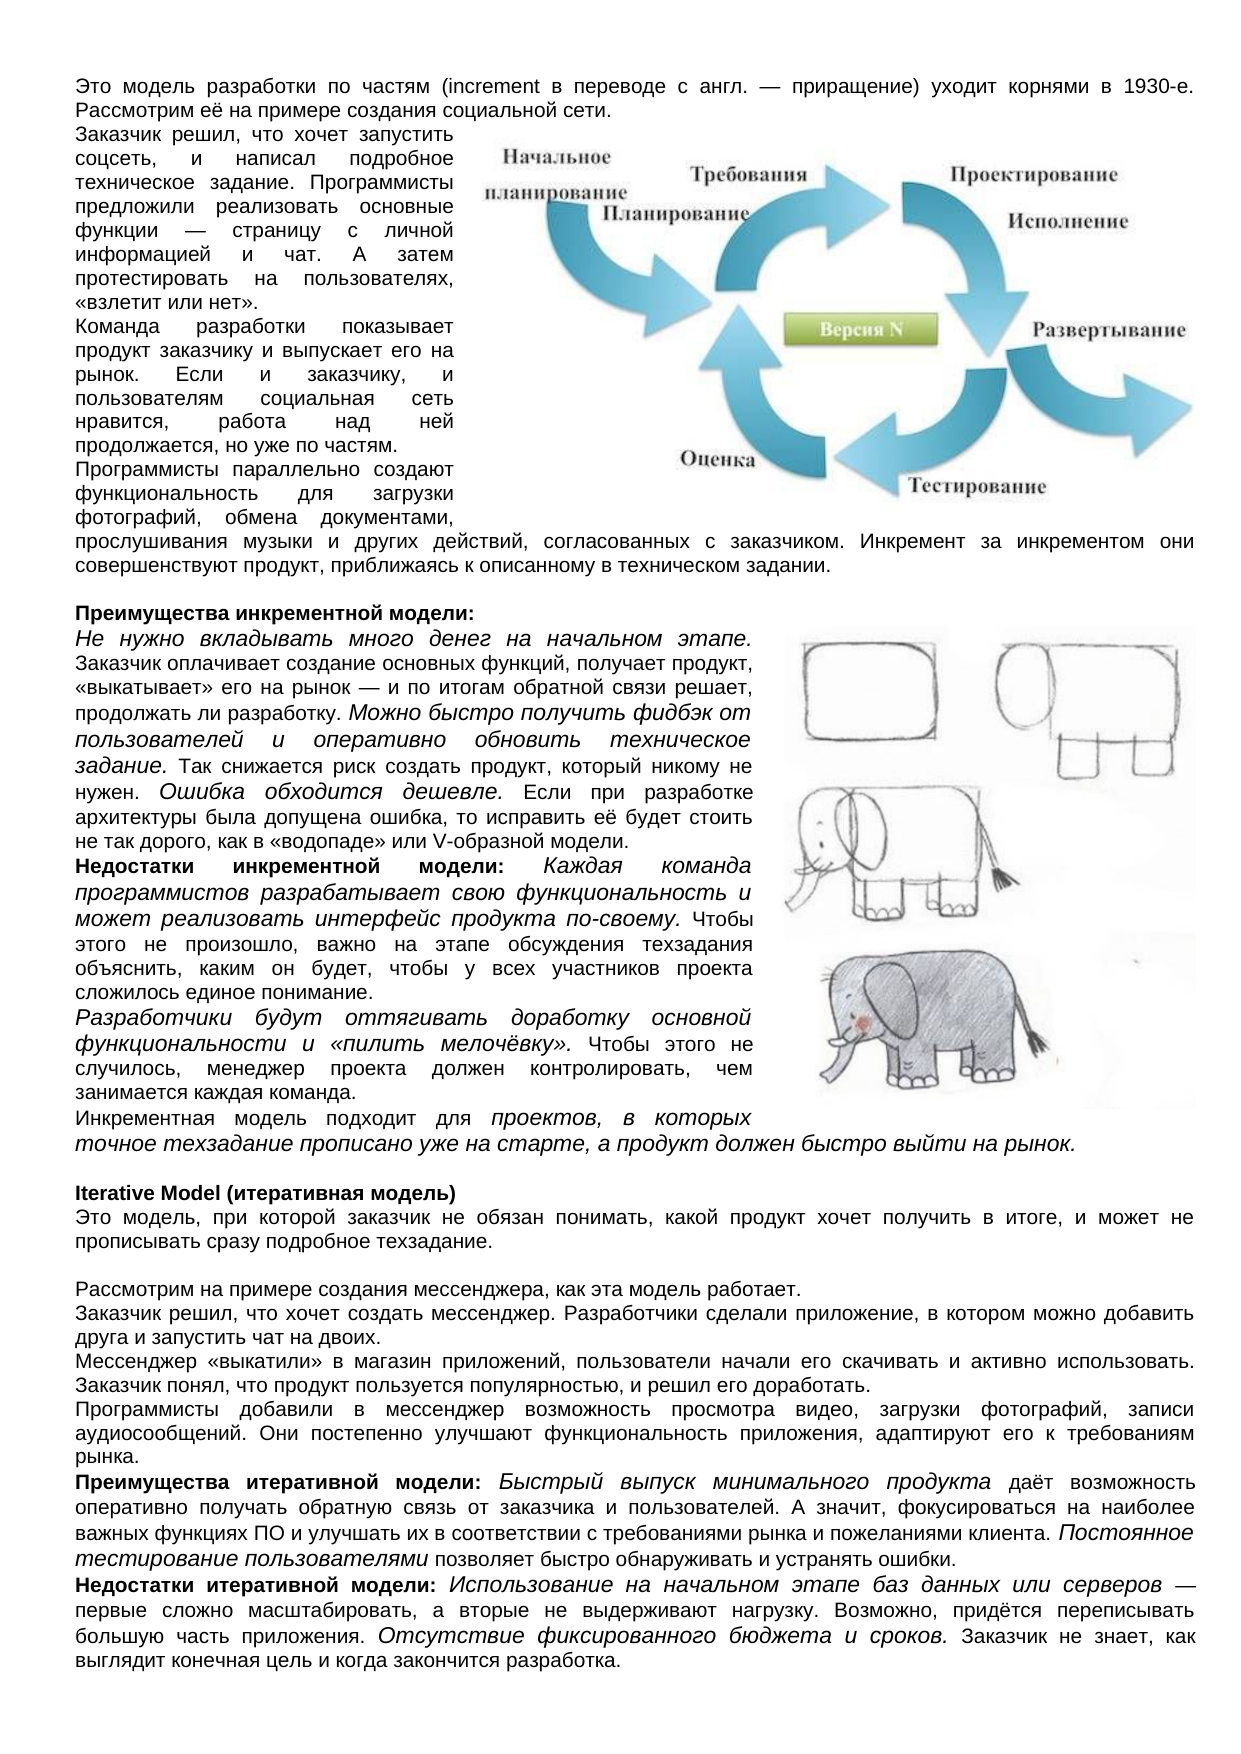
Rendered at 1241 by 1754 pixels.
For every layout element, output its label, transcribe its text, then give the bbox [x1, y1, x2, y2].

text Команда разработки показывает продукт заказчику и выпускает его на рынок. Если и заказчику, и пользователям социальная сеть нравится, работа над ней продолжается, но уже по частям. [75, 313, 472, 457]
text Заказчик решил, что хочет создать мессенджер. Разработчики сделали приложение, в котором можно добавить друга и запустить чат на двоих. [75, 1301, 1196, 1348]
text Инкрементная модель подходит для проектов, в которых точное техзадание прописано уже на старте, а продукт должен быстро выйти на рынок. [75, 1104, 1196, 1157]
text Преимущества инкрементной модели: [75, 601, 1196, 625]
text Не нужно вкладывать много денег на начальном этапе. Заказчик оплачивает создание основных функций, получает продукт, «выкатывает» его на рынок — и по итогам обратной связи решает, продолжать ли разработку. Можно быстро получить фидбэк от пользователей и оперативно обновить техническое задание. Так снижается риск создать продукт, который никому не нужен. Ошибка обходится дешевле. Если при разработке архитектуры была допущена ошибка, то исправить её будет стоить не так дорого, как в «водопаде» или V-образной модели. [75, 625, 772, 852]
text Программисты добавили в мессенджер возможность просмотра видео, загрузки фотографий, записи аудиосообщений. Они постепенно улучшают функциональность приложения, адаптируют его к требованиям рынка. [75, 1396, 1196, 1468]
text Программисты параллельно создают функциональность для загрузки фотографий, обмена документами, прослушивания музыки и других действий, согласованных с заказчиком. Инкремент за инкрементом они совершенствуют продукт, приближаясь к описанному в техническом задании. [75, 457, 1196, 577]
picture [772, 625, 1197, 1109]
text Заказчик решил, что хочет запустить соцсеть, и написал подробное техническое задание. Программисты предложили реализовать основные функции — страницу с личной информацией и чат. А затем протестировать на пользователях, «взлетит или нет». [75, 122, 1196, 313]
text Мессенджер «выкатили» в магазин приложений, пользователи начали его скачивать и активно использовать. Заказчик понял, что продукт пользуется популярностью, и решил его доработать. [75, 1348, 1196, 1396]
text Рассмотрим на примере создания мессенджера, как эта модель работает. [75, 1277, 1196, 1301]
text Iterative Model (итеративная модель) [75, 1181, 1196, 1205]
text Недостатки итеративной модели: Использование на начальном этапе баз данных или серверов — первые сложно масштабировать, а вторые не выдерживают нагрузку. Возможно, придётся переписывать большую часть приложения. Отсутствие фиксированного бюджета и сроков. Заказчик не знает, как выглядит конечная цель и когда закончится разработка. [75, 1571, 1196, 1672]
text Разработчики будут оттягивать доработку основной функциональности и «пилить мелочёвку». Чтобы этого не случилось, менеджер проекта должен контролировать, чем занимается каждая команда. [75, 1003, 772, 1104]
text Это модель разработки по частям (increment в переводе с англ. — приращение) уходит корнями в 1930-е. Рассмотрим её на примере создания социальной сети. [75, 74, 1196, 122]
text Это модель, при которой заказчик не обязан понимать, какой продукт хочет получить в итоге, и может не прописывать сразу подробное техзадание. [75, 1205, 1196, 1253]
picture [472, 128, 1196, 512]
text Недостатки инкрементной модели: Каждая команда программистов разрабатывает свою функциональность и может реализовать интерфейс продукта по-своему. Чтобы этого не произошло, важно на этапе обсуждения техзадания объяснить, каким он будет, чтобы у всех участников проекта сложилось единое понимание. [75, 852, 772, 1003]
text Преимущества итеративной модели: Быстрый выпуск минимального продукта даёт возможность оперативно получать обратную связь от заказчика и пользователей. А значит, фокусироваться на наиболее важных функциях ПО и улучшать их в соответствии с требованиями рынка и пожеланиями клиента. Постоянное тестирование пользователями позволяет быстро обнаруживать и устранять ошибки. [75, 1468, 1196, 1571]
